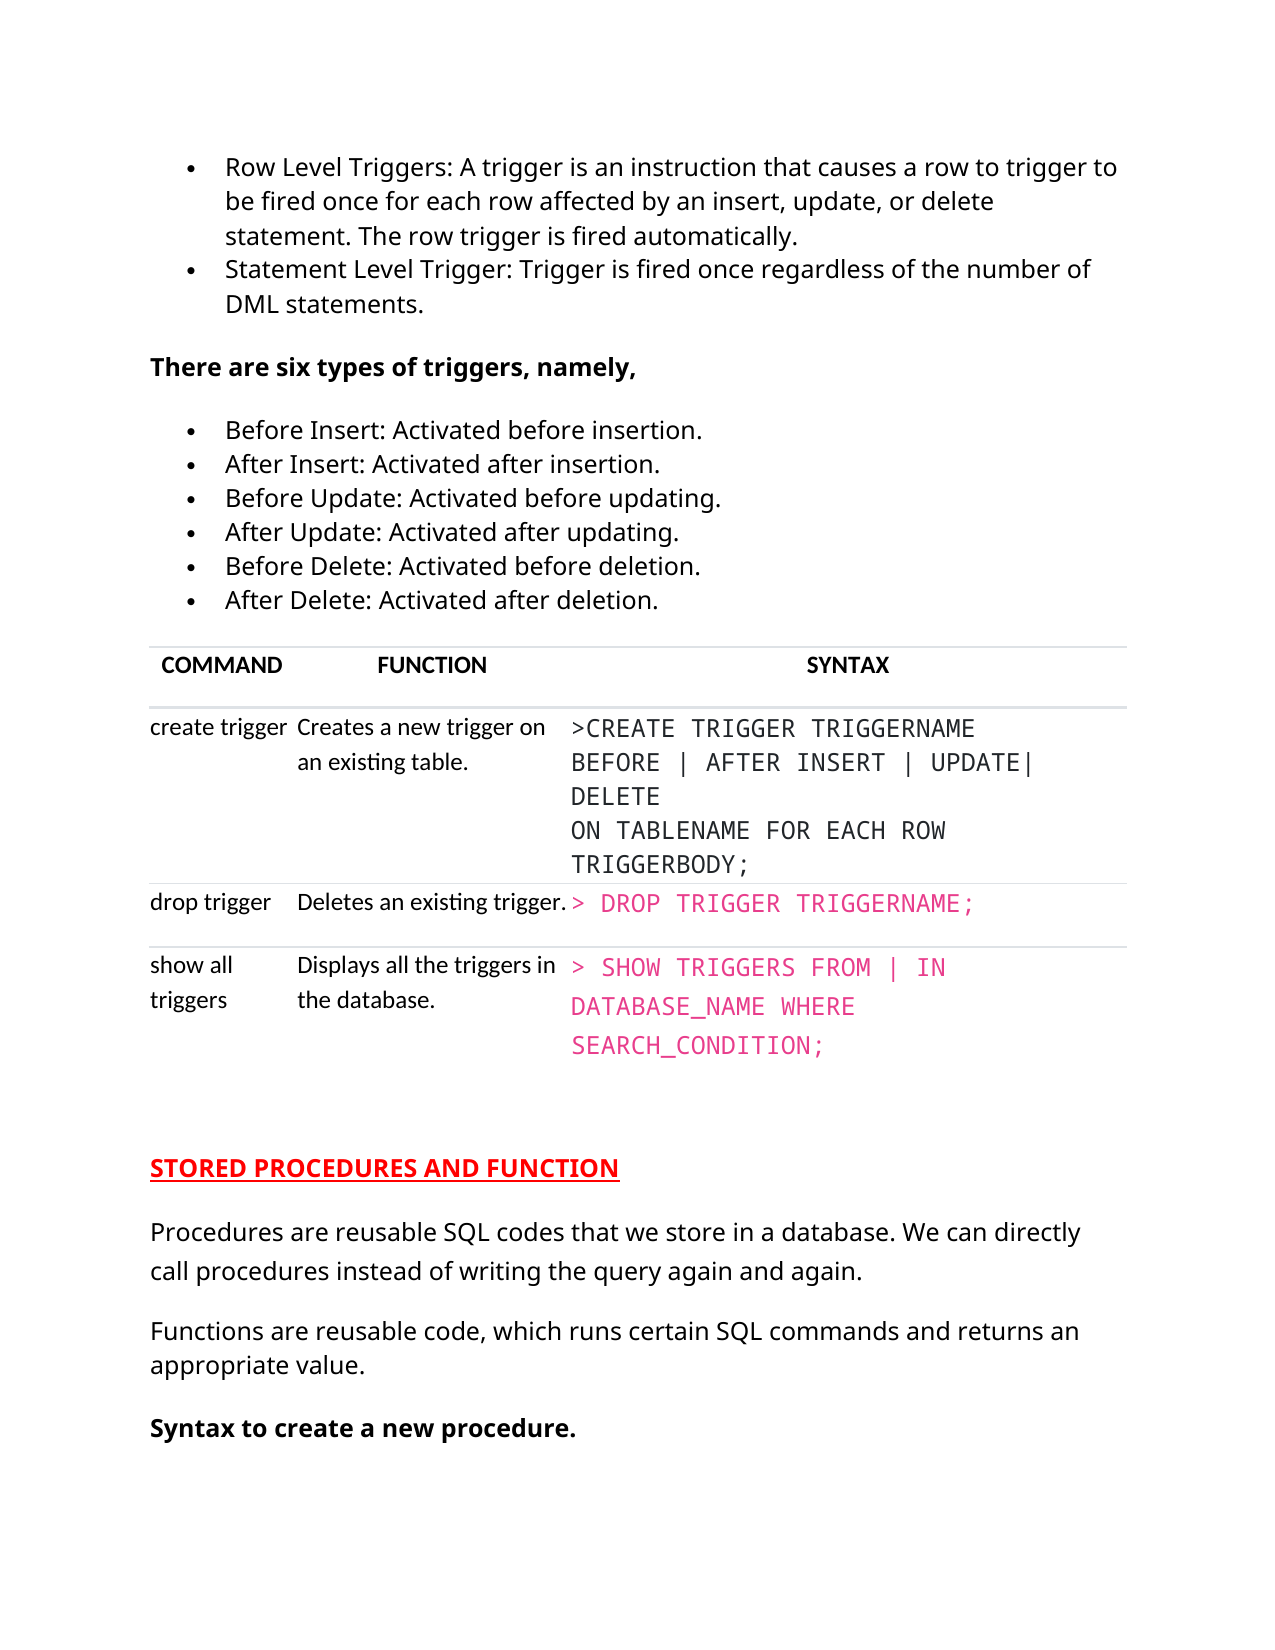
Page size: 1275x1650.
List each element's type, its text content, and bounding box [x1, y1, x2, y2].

text Syntax to create a new procedure. [150, 1411, 1125, 1445]
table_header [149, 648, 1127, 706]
list Before Delete: Activated before deletion. [187, 549, 1125, 583]
subtitle STORED PROCEDURES AND FUNCTION [150, 1151, 1125, 1185]
list After Delete: Activated after deletion. [187, 583, 1125, 617]
text Functions are reusable code, which runs certain SQL commands and returns an appropriate value. [150, 1313, 1125, 1382]
list After Update: Activated after updating. [187, 515, 1125, 549]
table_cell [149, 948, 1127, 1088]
text There are six types of triggers, namely, [150, 349, 1125, 383]
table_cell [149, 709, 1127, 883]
list After Insert: Activated after insertion. [187, 447, 1125, 481]
list Statement Level Trigger: Trigger is fired once regardless of the number of DML statements. [187, 252, 1125, 320]
list Before Update: Activated before updating. [187, 481, 1125, 515]
text Procedures are reusable SQL codes that we store in a database. We can directly call procedures instead of writing the query again and again. [150, 1214, 1125, 1288]
list Row Level Triggers: A trigger is an instruction that causes a row to trigger to be fired once for each row affected by an insert, update, or delete statement. The row trigger is fired automatically. [187, 150, 1125, 252]
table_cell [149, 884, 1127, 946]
list Before Insert: Activated before insertion. [187, 413, 1125, 447]
